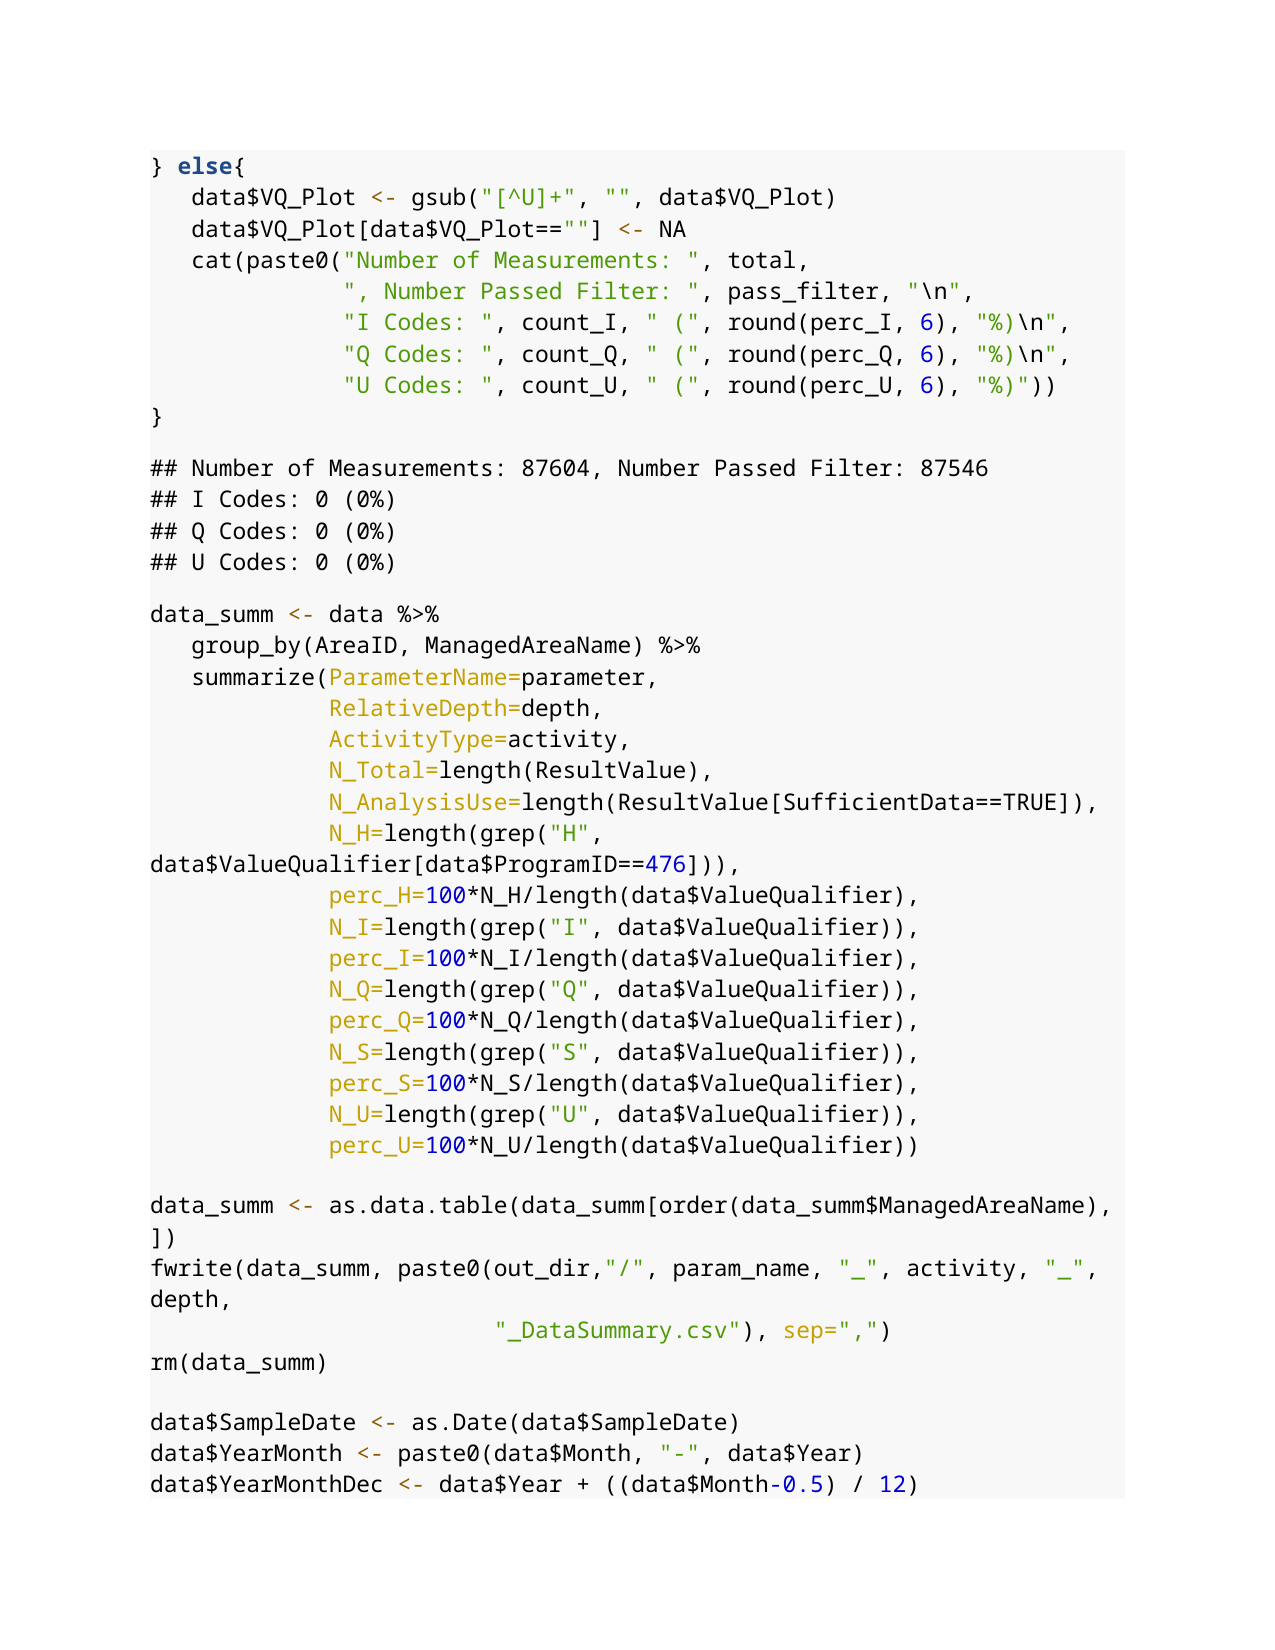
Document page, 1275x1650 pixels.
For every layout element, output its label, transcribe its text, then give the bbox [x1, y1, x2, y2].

text ## Number of Measurements: 87604, Number Passed Filter: 87546 ## I Codes: 0 (0%) ## Q Codes: 0 (0%) ## U Codes: 0 (0%) [150, 452, 1125, 577]
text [150, 150, 1125, 431]
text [150, 598, 1125, 1499]
